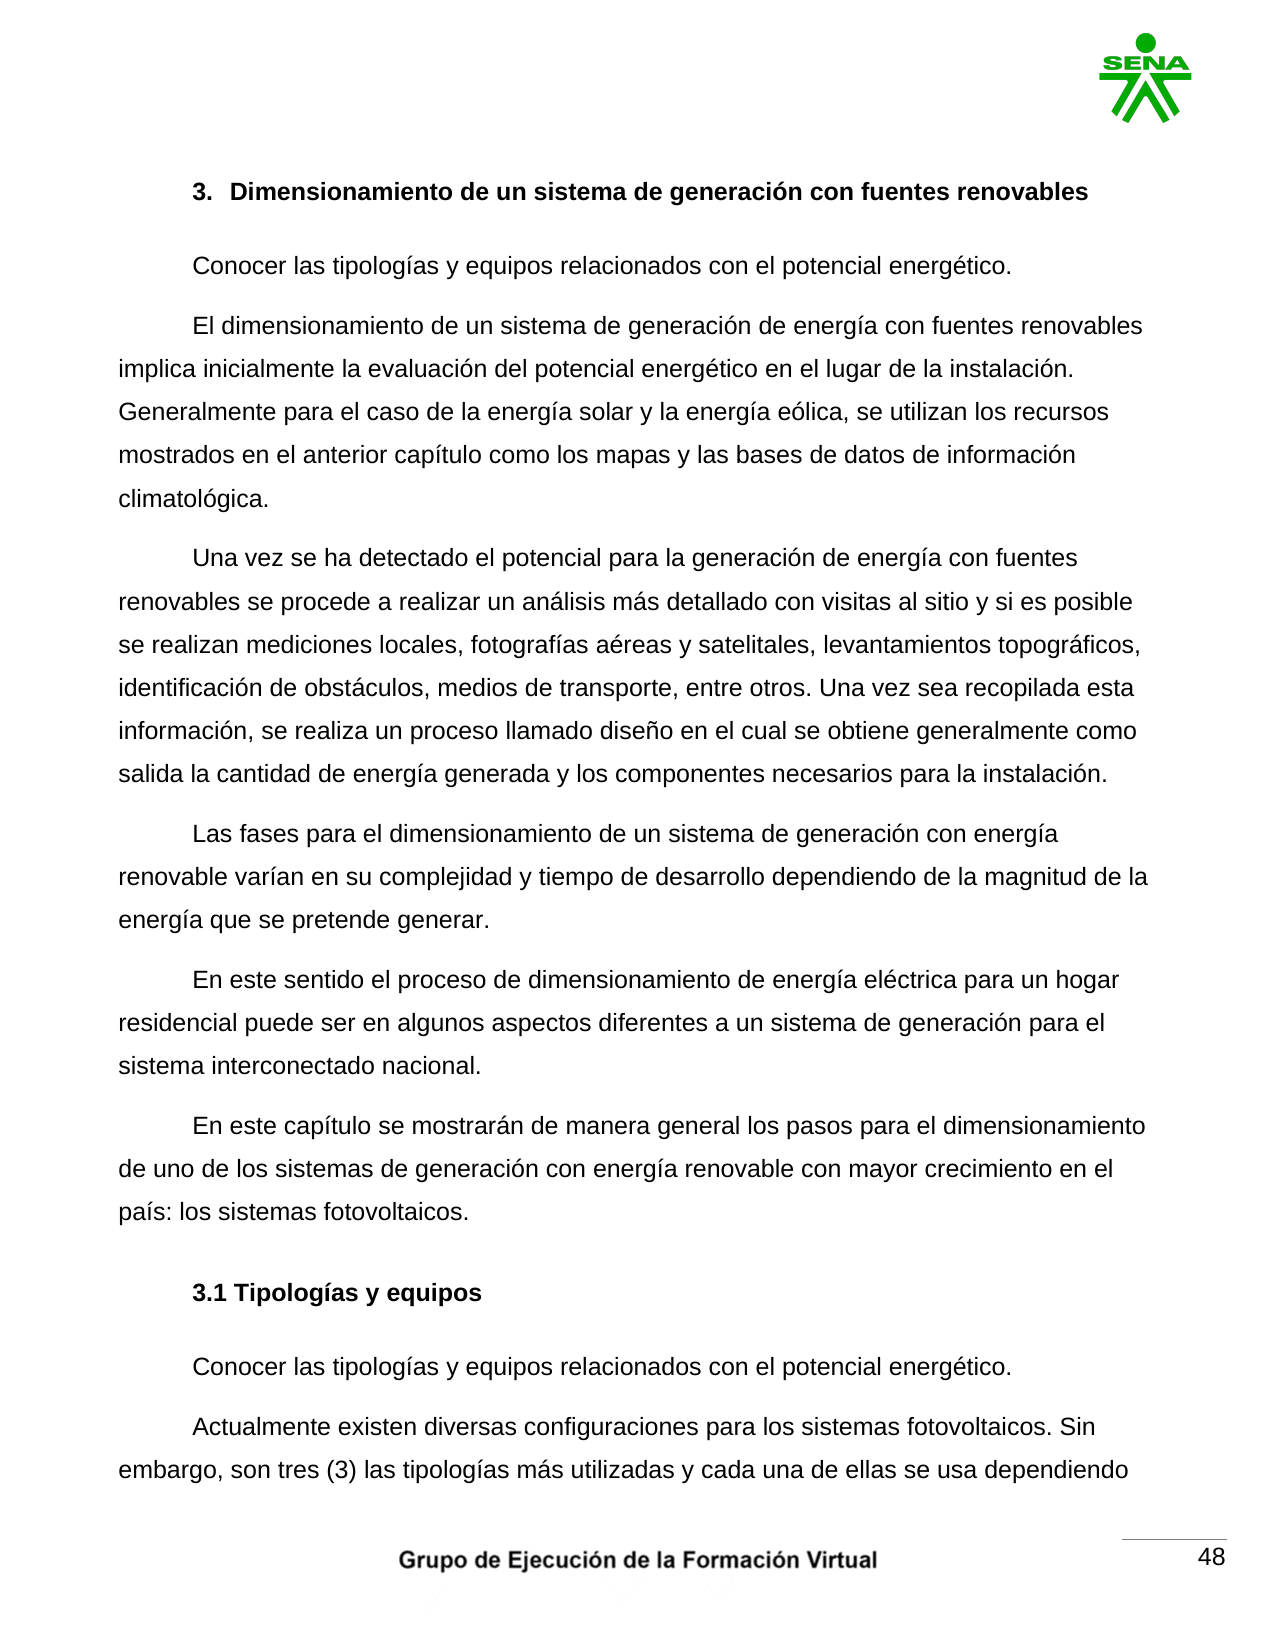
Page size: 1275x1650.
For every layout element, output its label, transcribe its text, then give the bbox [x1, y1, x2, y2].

text El dimensionamiento de un sistema de generación de energía con fuentes renovables implica inicialmente la evaluación del potencial energético en el lugar de la instalación. Generalmente para el caso de la energía solar y la energía eólica, se utilizan los recursos mostrados en el anterior capítulo como los mapas y las bases de datos de información climatológica. [118, 311, 1157, 512]
text Una vez se ha detectado el potencial para la generación de energía con fuentes renovables se procede a realizar un análisis más detallado con visitas al sitio y si es posible se realizan mediciones locales, fotografías aéreas y satelitales, levantamientos topográficos, identificación de obstáculos, medios de transporte, entre otros. Una vez sea recopilada esta información, se realiza un proceso llamado diseño en el cual se obtiene generalmente como salida la cantidad de energía generada y los componentes necesarios para la instalación. [118, 543, 1157, 788]
text Conocer las tipologías y equipos relacionados con el potencial energético. [118, 251, 1157, 280]
subtitle 3.1 Tipologías y equipos [118, 1278, 1157, 1307]
subtitle Dimensionamiento de un sistema de generación con fuentes renovables [192, 177, 1157, 206]
text Conocer las tipologías y equipos relacionados con el potencial energético. [118, 1352, 1157, 1381]
text En este capítulo se mostrarán de manera general los pasos para el dimensionamiento de uno de los sistemas de generación con energía renovable con mayor crecimiento en el país: los sistemas fotovoltaicos. [118, 1111, 1157, 1226]
text En este sentido el proceso de dimensionamiento de energía eléctrica para un hogar residencial puede ser en algunos aspectos diferentes a un sistema de generación para el sistema interconectado nacional. [118, 965, 1157, 1080]
text Las fases para el dimensionamiento de un sistema de generación con energía renovable varían en su complejidad y tiempo de desarrollo dependiendo de la magnitud de la energía que se pretende generar. [118, 819, 1157, 934]
picture [0, 1500, 1275, 1611]
picture [1099, 33, 1192, 123]
